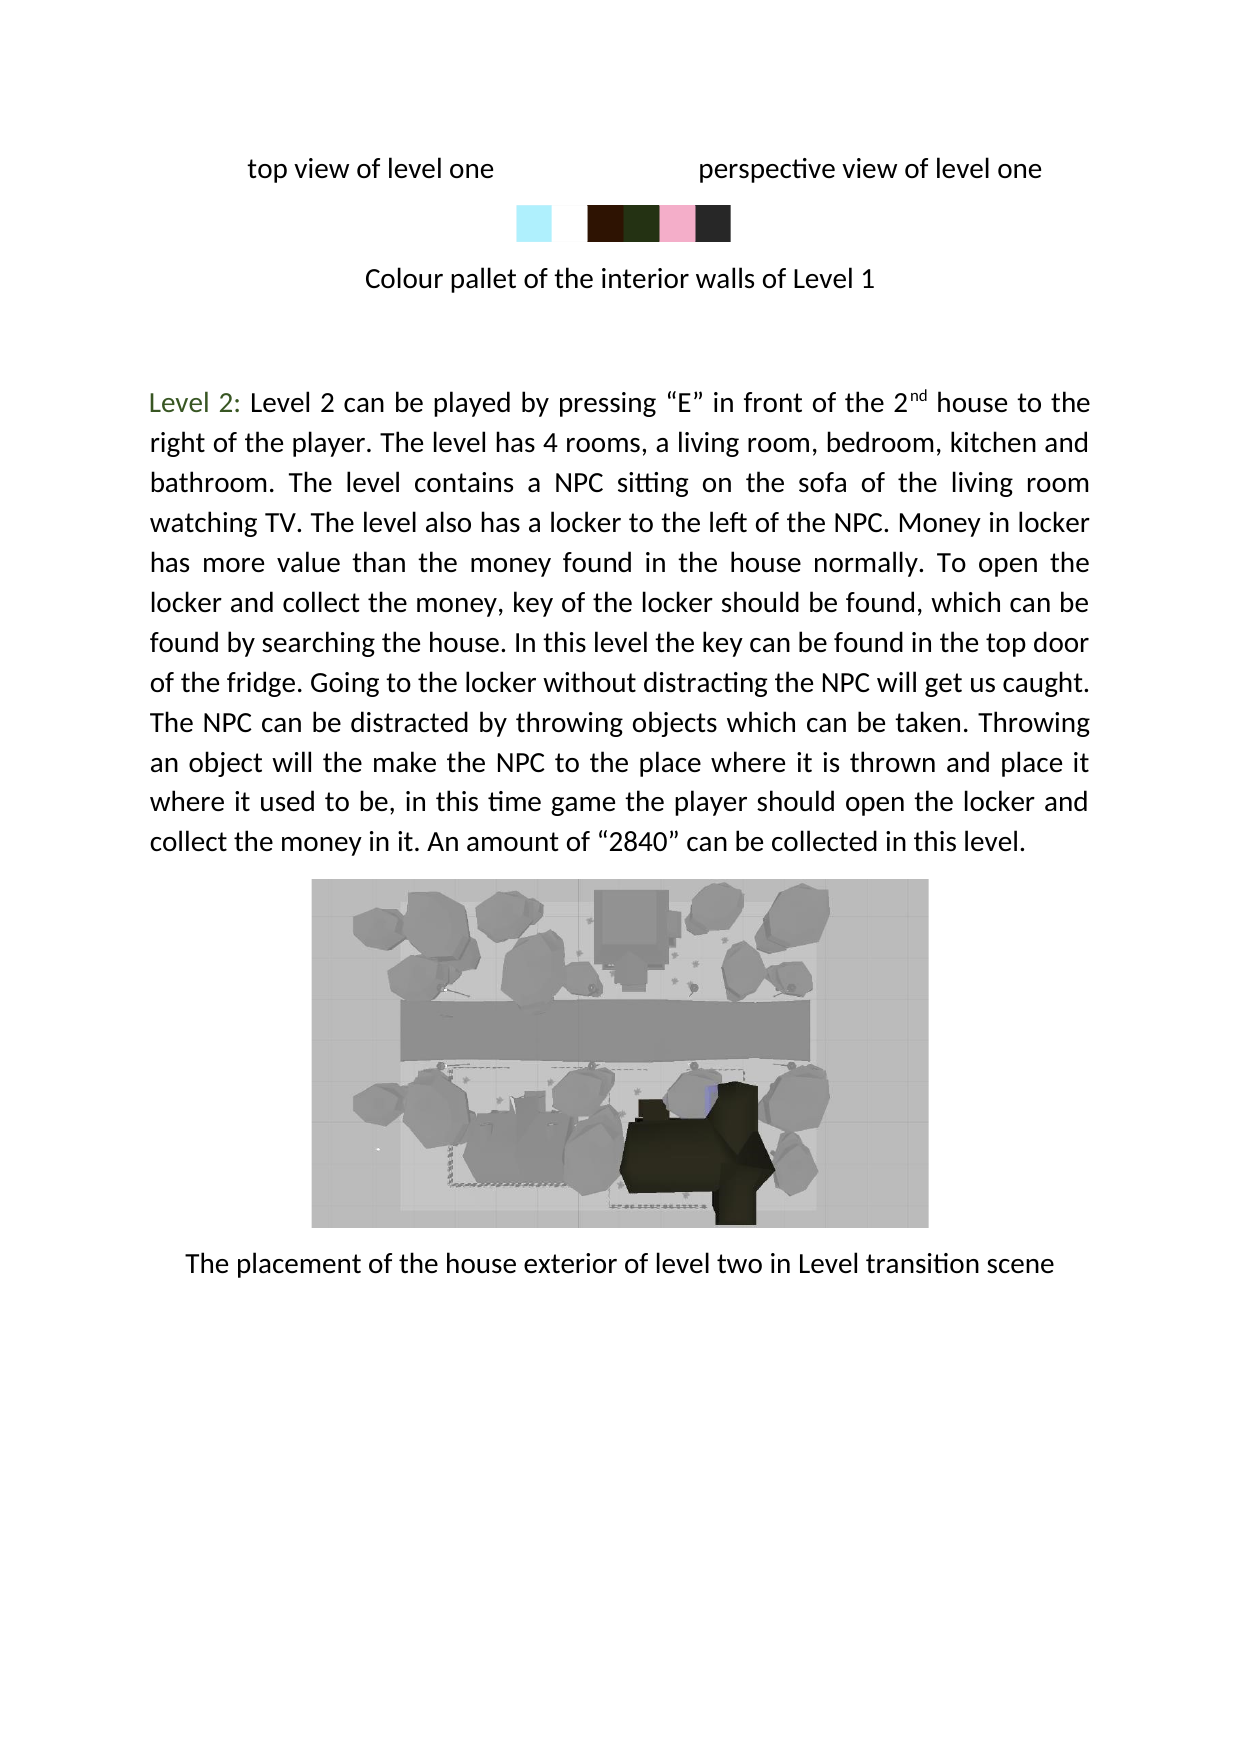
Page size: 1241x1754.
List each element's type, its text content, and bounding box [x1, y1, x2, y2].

text The placement of the house exterior of level two in Level transition scene [150, 1246, 1090, 1281]
text Level 2: Level 2 can be played by pressing “E” in front of the 2nd house to the right of the player. The level has 4 rooms, a living room, bedroom, kitchen and bathroom. The level contains a NPC sitting on the sofa of the living room watching TV. The level also has a locker to the left of the NPC. Money in locker has more value than the money found in the house normally. To open the locker and collect the money, key of the locker should be found, which can be found by searching the house. In this level the key can be found in the top door of the fridge. Going to the locker without distracting the NPC will get us caught. The NPC can be distracted by throwing objects which can be taken. Throwing an object will the make the NPC to the place where it is thrown and place it where it used to be, in this time game the player should open the locker and collect the money in it. An amount of “2840” can be collected in this level. [148, 384, 1091, 859]
text top view of level one perspective view of level one [148, 150, 1091, 186]
text Colour pallet of the interior walls of Level 1 [150, 260, 1090, 296]
picture [311, 879, 929, 1228]
picture [516, 205, 731, 242]
